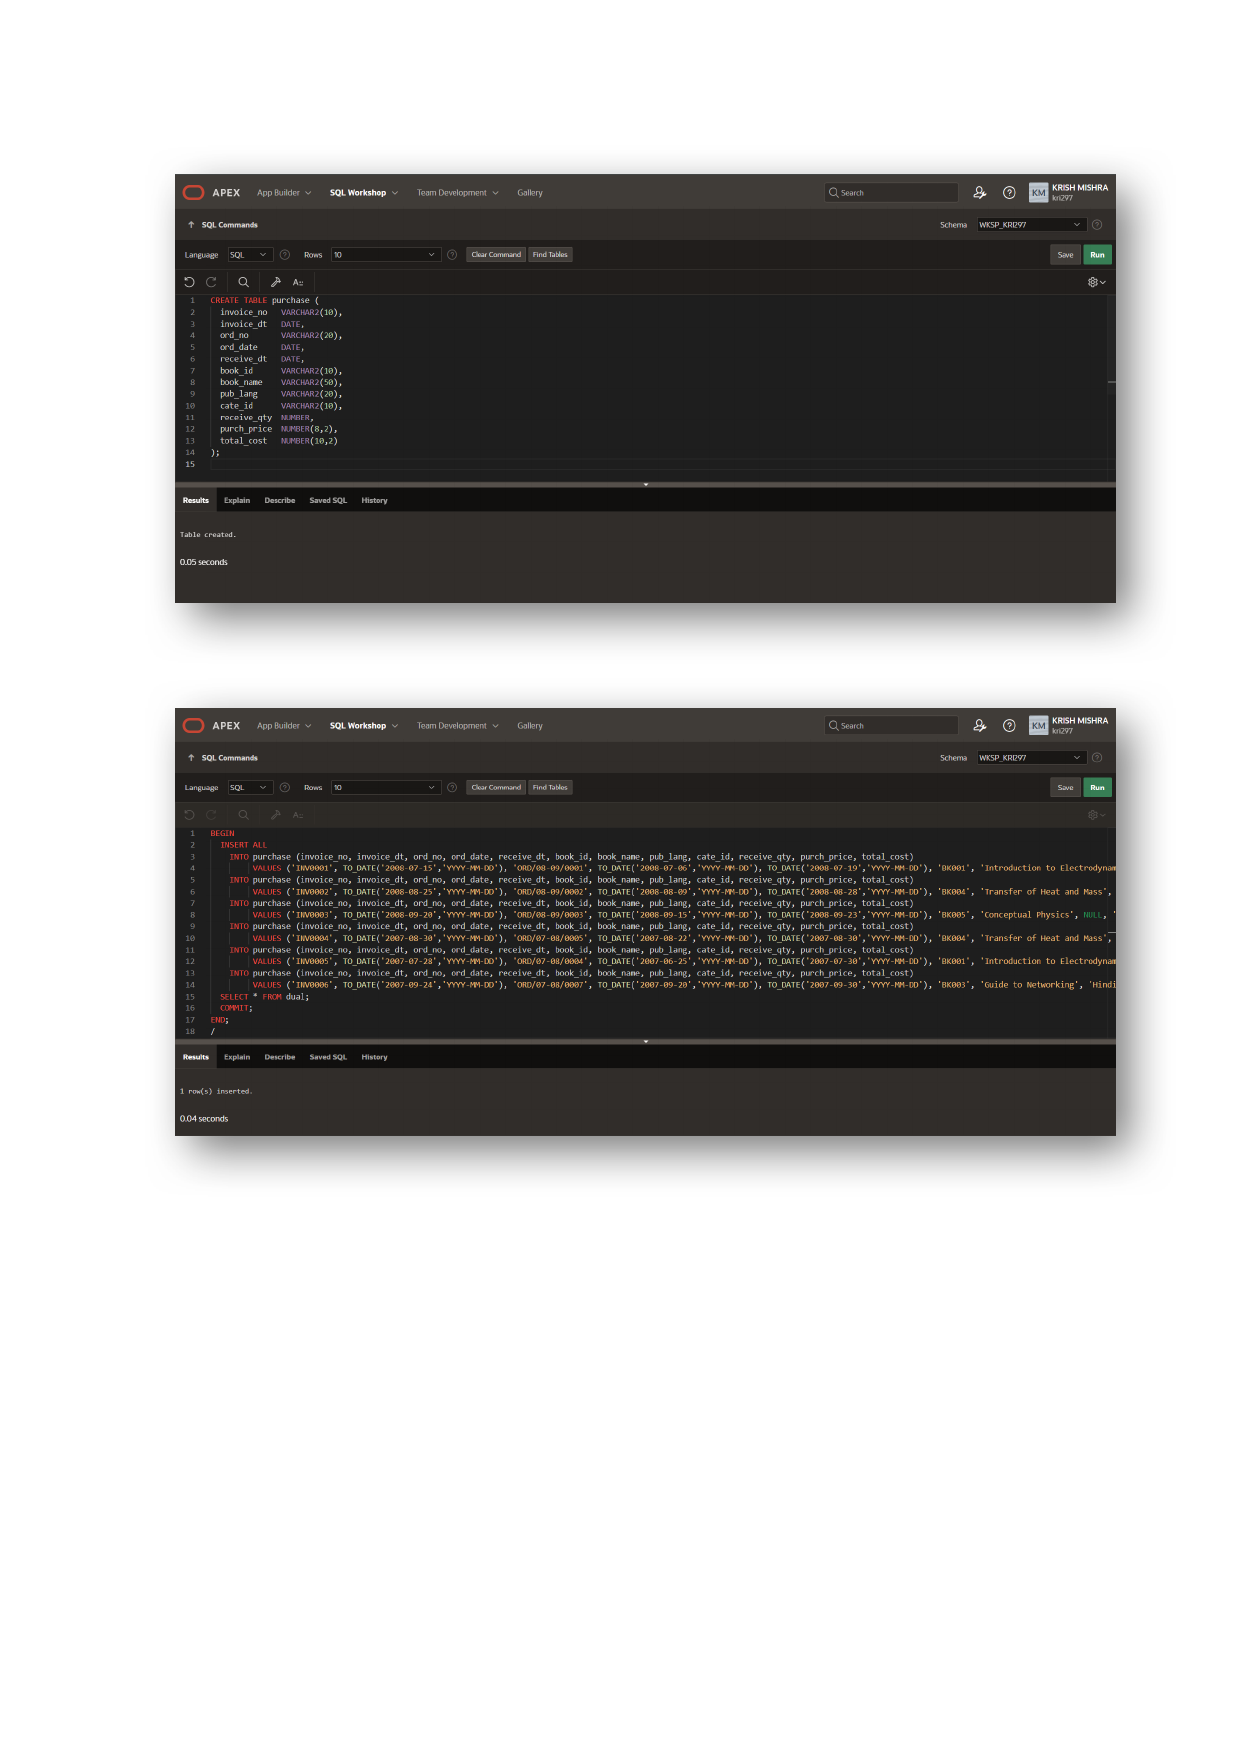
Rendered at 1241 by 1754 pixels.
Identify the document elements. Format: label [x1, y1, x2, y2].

picture [175, 708, 1116, 1136]
picture [175, 174, 1116, 603]
